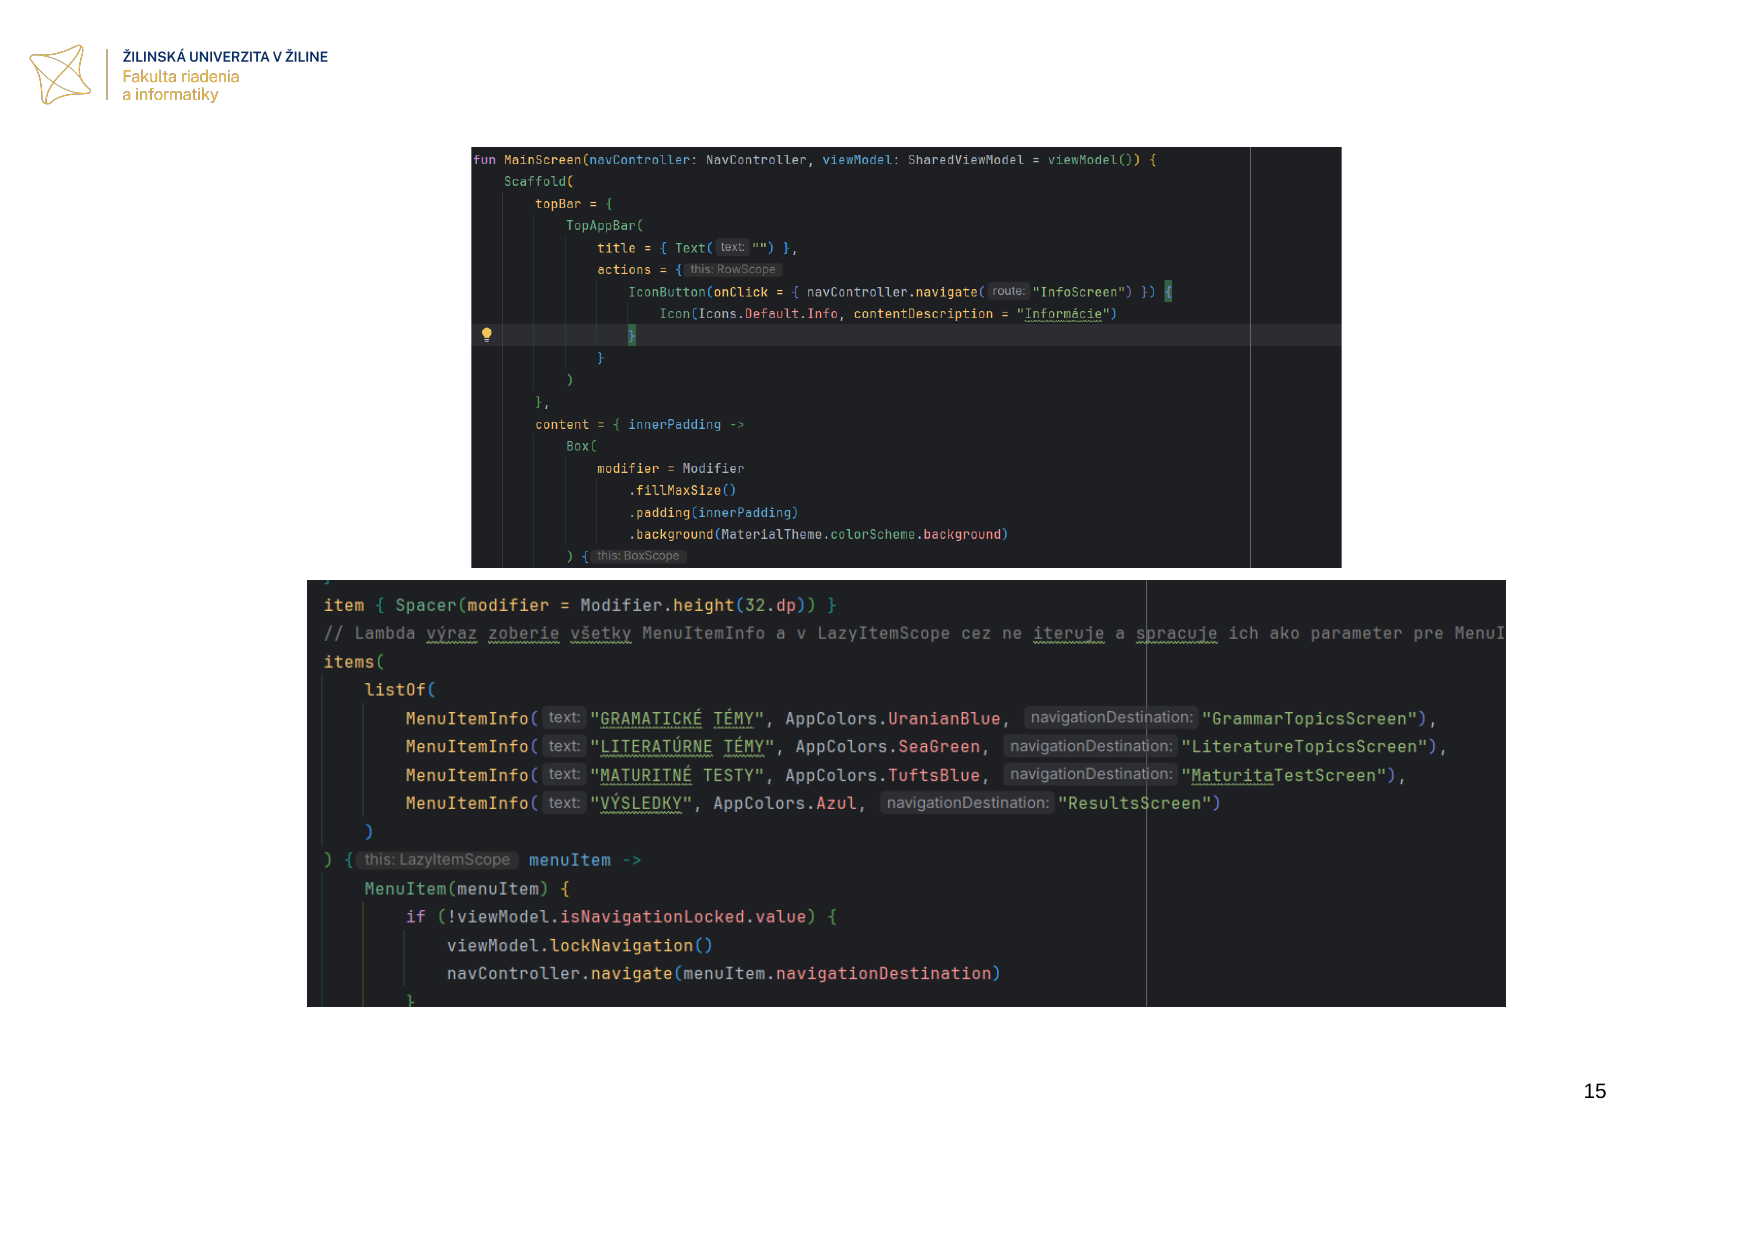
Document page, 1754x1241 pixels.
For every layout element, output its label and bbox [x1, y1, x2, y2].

picture [307, 580, 1506, 1007]
picture [0, 16, 357, 134]
picture [471, 147, 1342, 568]
